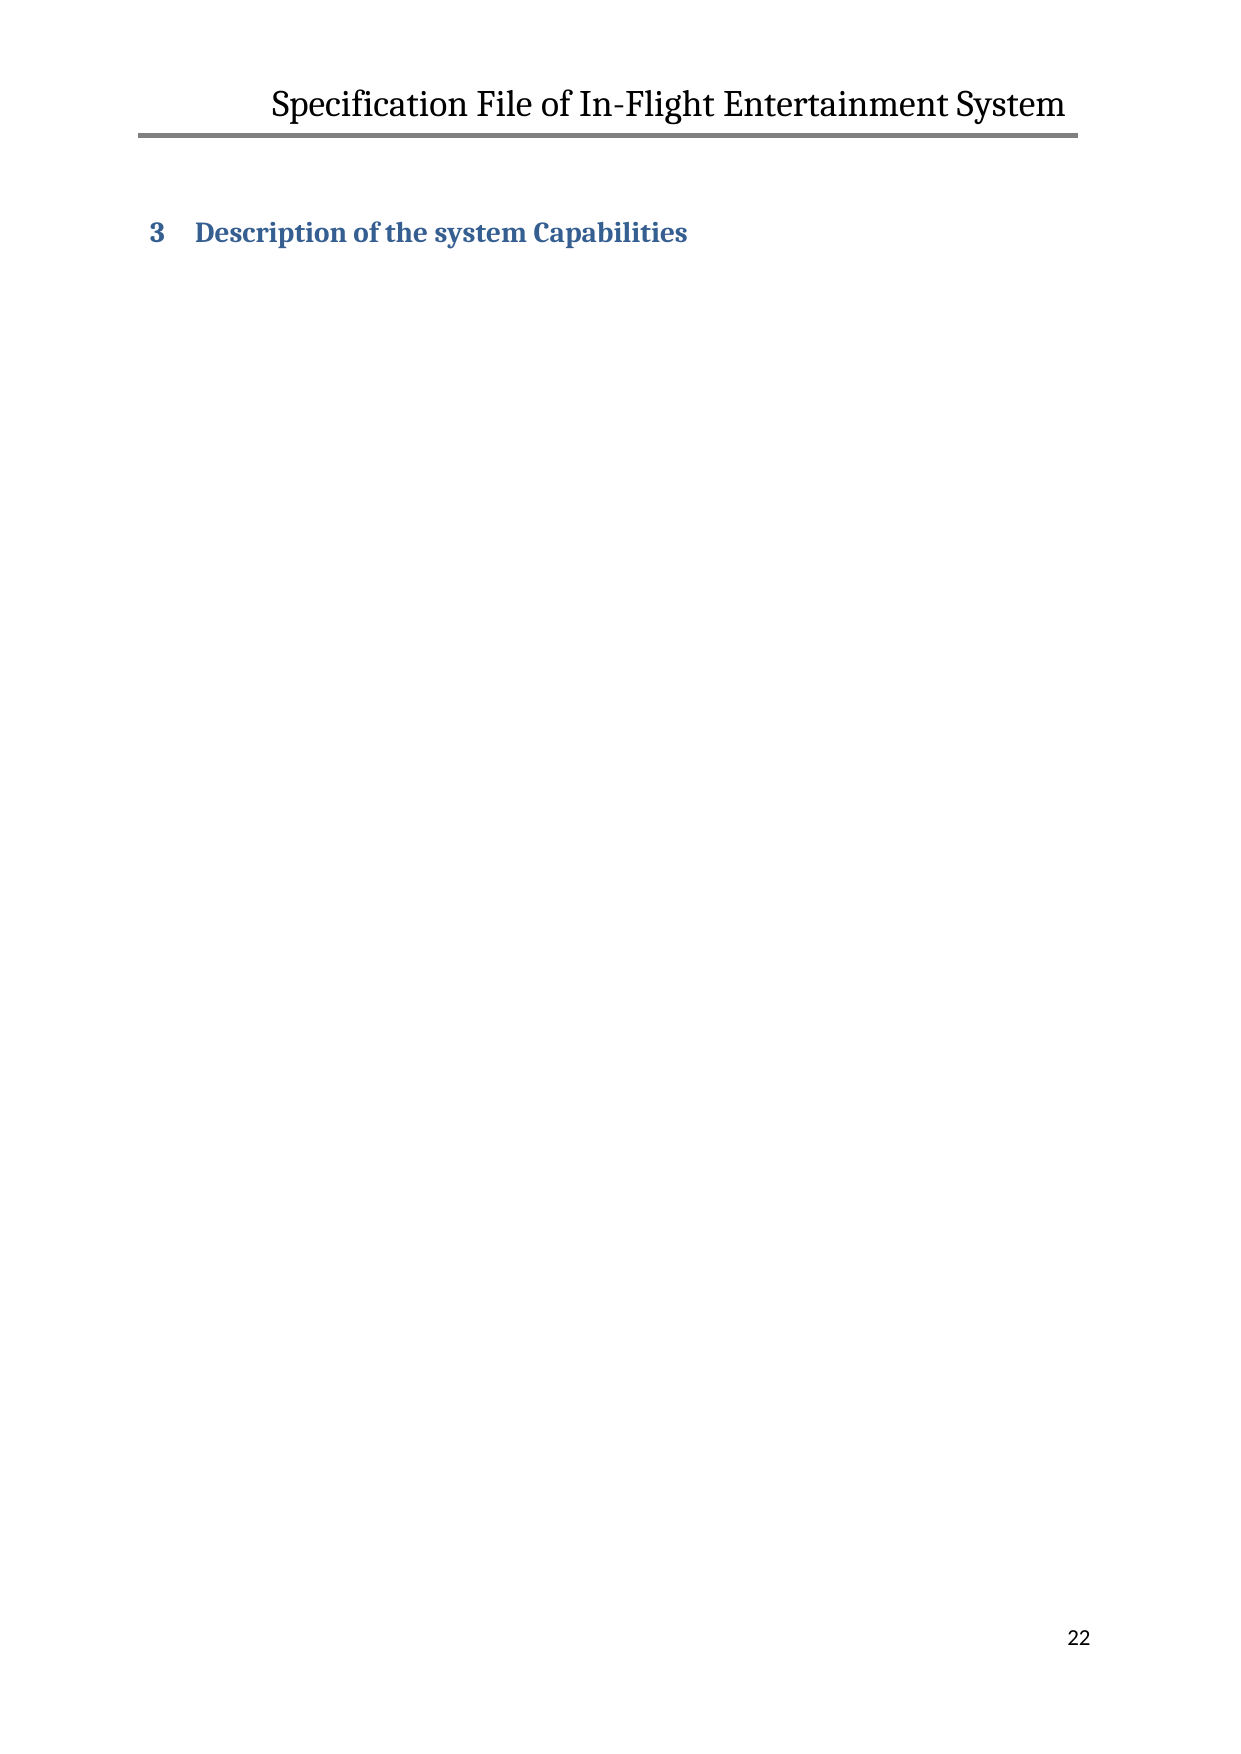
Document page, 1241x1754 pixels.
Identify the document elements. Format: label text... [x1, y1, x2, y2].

subtitle Description of the system Capabilities [150, 216, 1090, 249]
